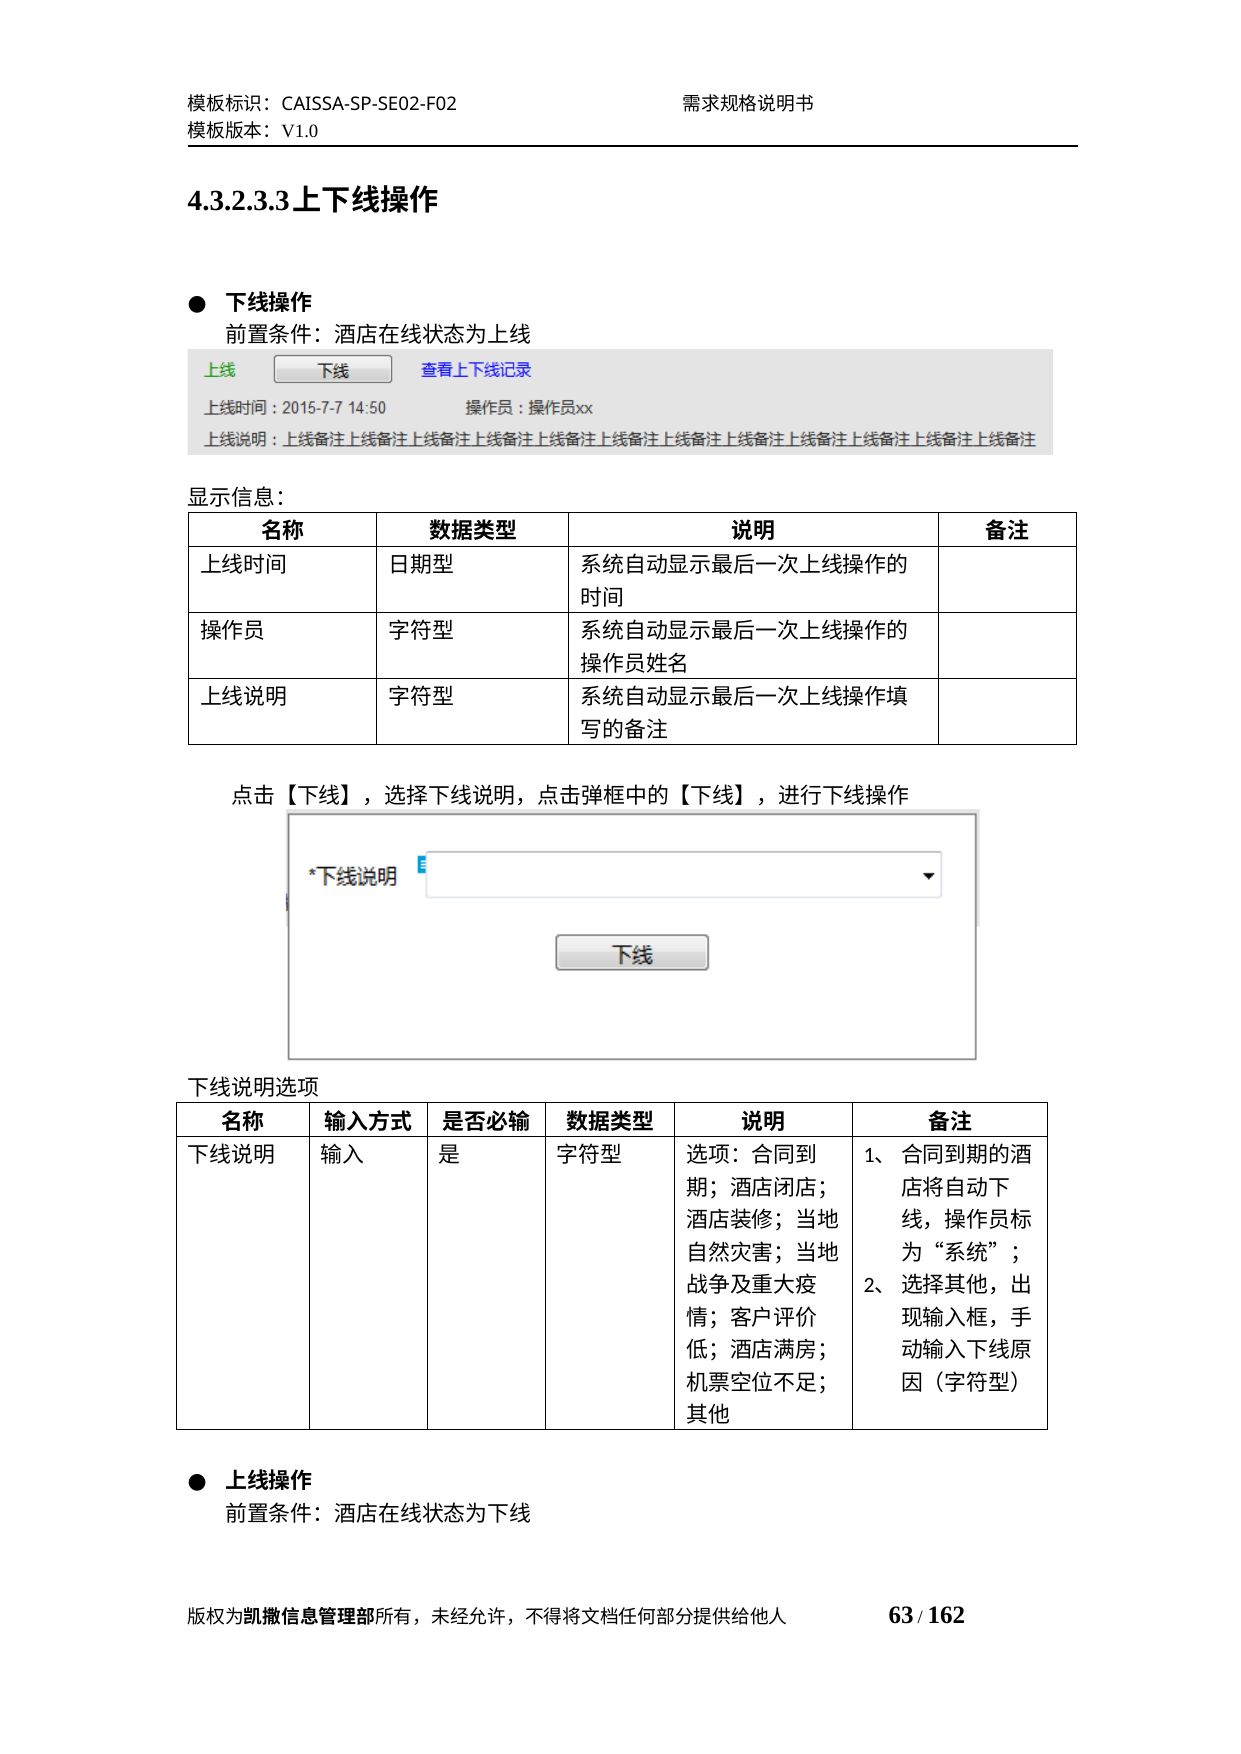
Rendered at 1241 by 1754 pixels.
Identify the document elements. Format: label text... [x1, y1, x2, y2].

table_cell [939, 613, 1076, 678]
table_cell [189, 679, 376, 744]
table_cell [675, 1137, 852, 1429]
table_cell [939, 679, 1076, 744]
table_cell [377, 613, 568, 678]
list 下线操作 [187, 284, 1078, 317]
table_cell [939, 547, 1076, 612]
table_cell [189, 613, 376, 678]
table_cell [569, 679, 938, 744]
subtitle 上下线操作 [187, 166, 1078, 231]
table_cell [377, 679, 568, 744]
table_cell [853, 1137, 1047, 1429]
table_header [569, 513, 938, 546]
text 点击【下线】，选择下线说明，点击弹框中的【下线】，进行下线操作 [187, 777, 1078, 810]
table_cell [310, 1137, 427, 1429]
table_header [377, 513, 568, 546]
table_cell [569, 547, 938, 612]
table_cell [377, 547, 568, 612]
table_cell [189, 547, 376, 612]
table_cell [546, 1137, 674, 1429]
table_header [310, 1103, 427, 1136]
list 上线操作 [187, 1463, 1078, 1495]
text 显示信息： [187, 479, 1078, 512]
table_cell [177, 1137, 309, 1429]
text 下线说明选项 [187, 1070, 1078, 1102]
list 前置条件：酒店在线状态为下线 [225, 1495, 1078, 1528]
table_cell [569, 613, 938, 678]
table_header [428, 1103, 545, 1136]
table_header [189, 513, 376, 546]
picture [285, 809, 980, 1065]
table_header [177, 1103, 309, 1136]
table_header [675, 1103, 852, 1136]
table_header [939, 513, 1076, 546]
list 前置条件：酒店在线状态为上线 [225, 317, 1078, 349]
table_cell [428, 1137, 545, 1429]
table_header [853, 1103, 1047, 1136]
picture [187, 349, 1054, 455]
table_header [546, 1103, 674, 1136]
